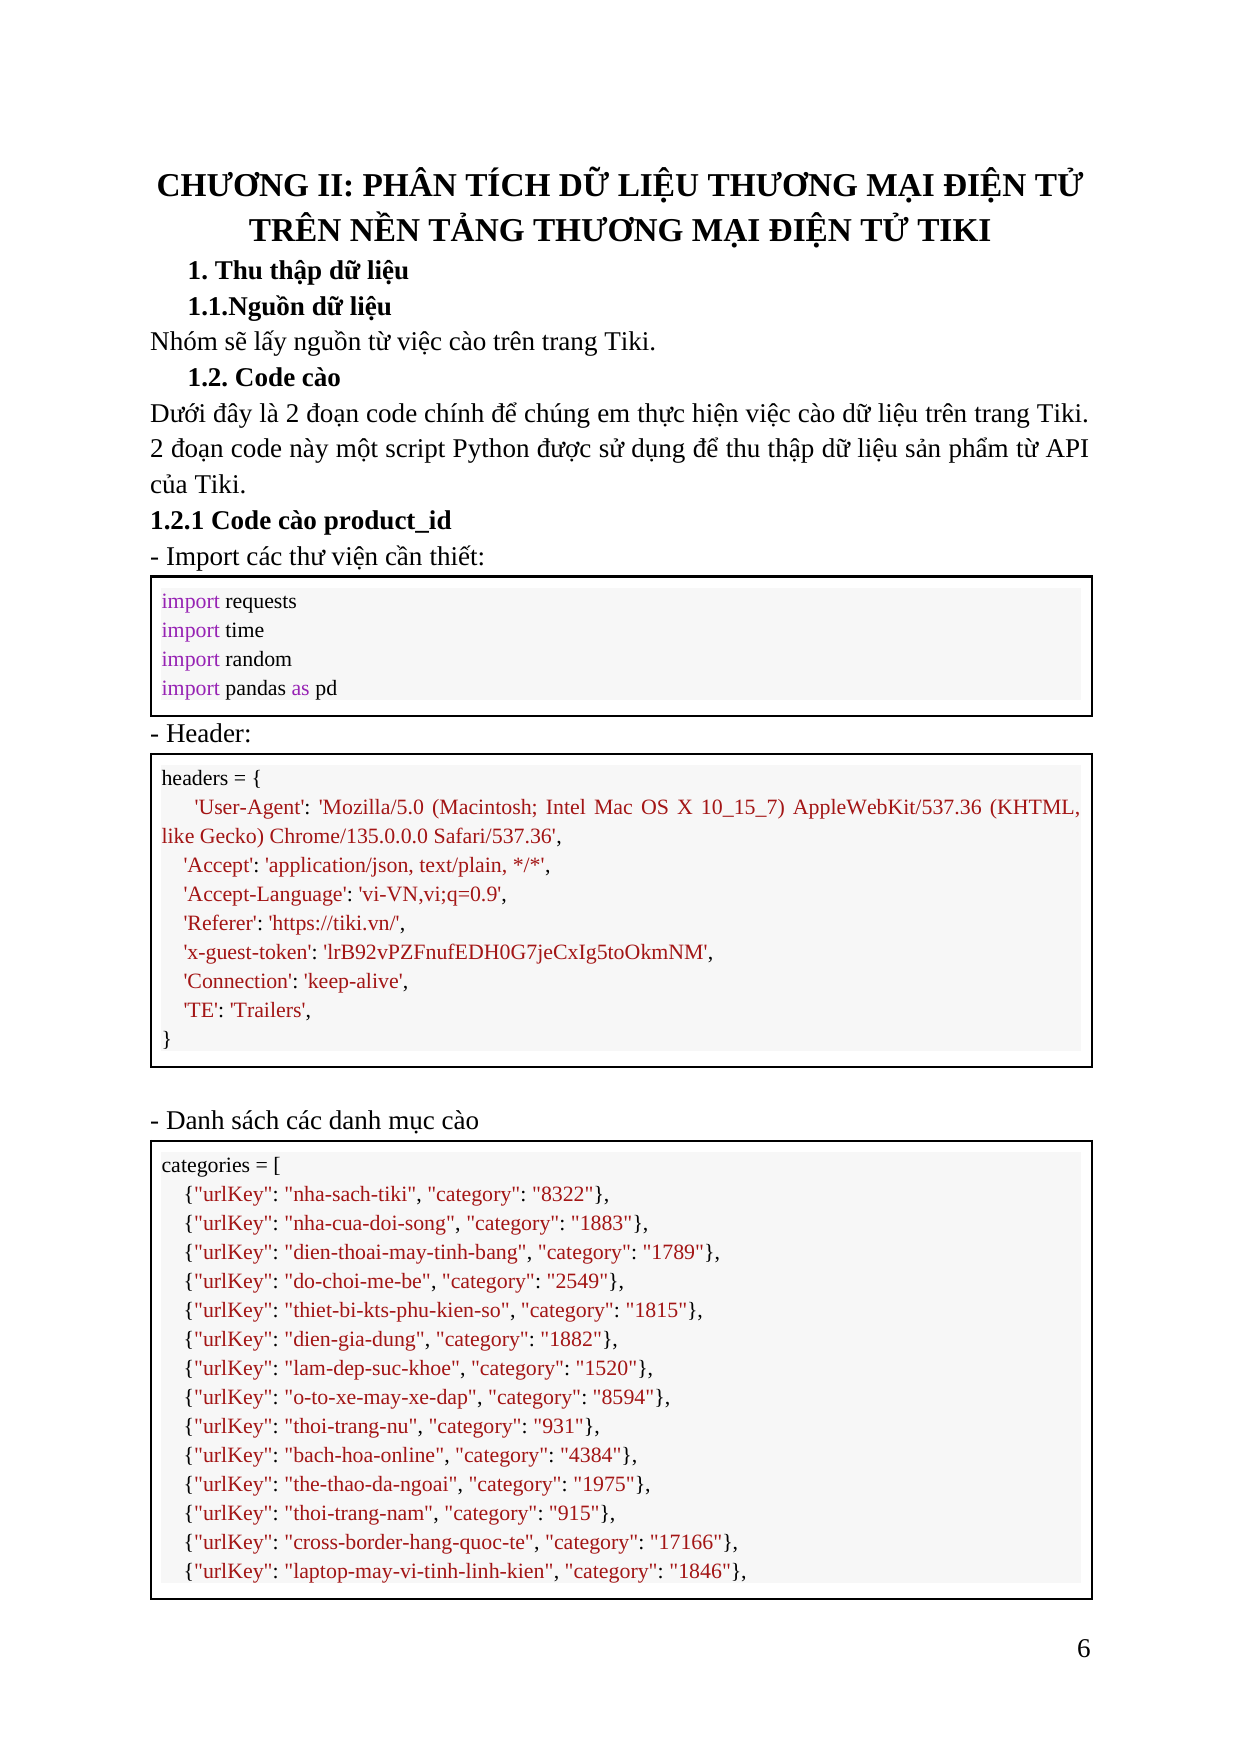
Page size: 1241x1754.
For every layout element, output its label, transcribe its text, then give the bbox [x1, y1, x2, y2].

text - Danh sách các danh mục cào [150, 1104, 1090, 1135]
subtitle CHƯƠNG II: PHÂN TÍCH DỮ LIỆU THƯƠNG MẠI ĐIỆN TỬ TRÊN NỀN TẢNG THƯƠNG MẠI ĐIỆN TỬ TIKI [150, 166, 1090, 248]
subtitle 1.1.Nguồn dữ liệu [187, 289, 1090, 321]
text Nhóm sẽ lấy nguồn từ việc cào trên trang Tiki. [150, 325, 1090, 356]
text - Import các thư viện cần thiết: [150, 540, 1090, 571]
table_header import requests import time import random import pandas as pd [152, 578, 1091, 715]
table_header headers = { 'User-Agent': 'Mozilla/5.0 (Macintosh; Intel Mac OS X 10_15_7) AppleWebKit/537.36 (KHTML, like Gecko) Chrome/135.0.0.0 Safari/537.36', 'Accept': 'application/json, text/plain, */*', 'Accept-Language': 'vi-VN,vi;q=0.9', 'Referer': 'https://tiki.vn/', 'x-guest-token': 'lrB92vPZFnufEDH0G7jeCxIg5toOkmNM', 'Connection': 'keep-alive', 'TE': 'Trailers', } [152, 755, 1091, 1066]
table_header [152, 1142, 1091, 1598]
subtitle 1. Thu thập dữ liệu [187, 254, 1090, 285]
subtitle 1.2.1 Code cào product_id [150, 504, 1090, 535]
text Dưới đây là 2 đoạn code chính để chúng em thực hiện việc cào dữ liệu trên trang Tiki. 2 đoạn code này một script Python được sử dụng để thu thập dữ liệu sản phẩm từ API của Tiki. [150, 397, 1090, 499]
text - Header: [150, 717, 1090, 748]
subtitle 1.2. Code cào [187, 361, 1090, 392]
